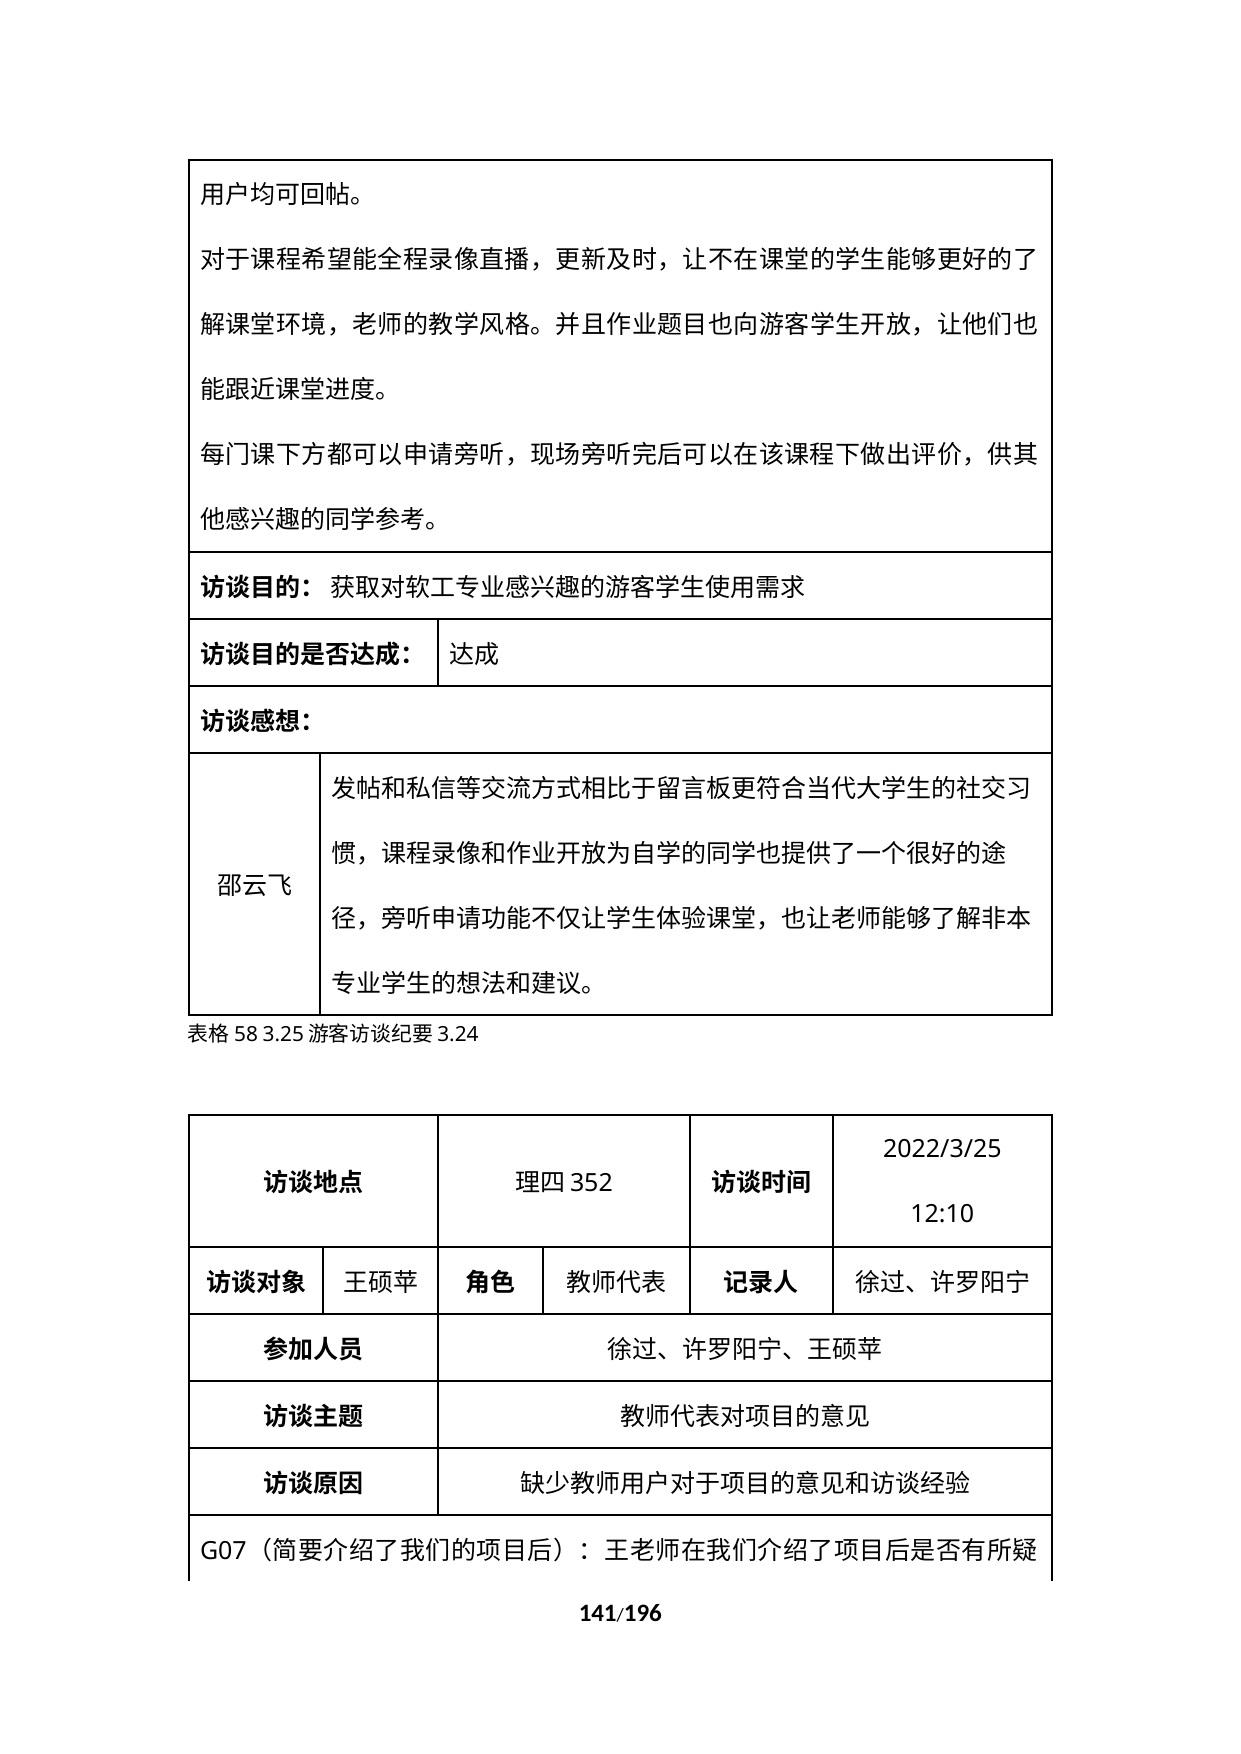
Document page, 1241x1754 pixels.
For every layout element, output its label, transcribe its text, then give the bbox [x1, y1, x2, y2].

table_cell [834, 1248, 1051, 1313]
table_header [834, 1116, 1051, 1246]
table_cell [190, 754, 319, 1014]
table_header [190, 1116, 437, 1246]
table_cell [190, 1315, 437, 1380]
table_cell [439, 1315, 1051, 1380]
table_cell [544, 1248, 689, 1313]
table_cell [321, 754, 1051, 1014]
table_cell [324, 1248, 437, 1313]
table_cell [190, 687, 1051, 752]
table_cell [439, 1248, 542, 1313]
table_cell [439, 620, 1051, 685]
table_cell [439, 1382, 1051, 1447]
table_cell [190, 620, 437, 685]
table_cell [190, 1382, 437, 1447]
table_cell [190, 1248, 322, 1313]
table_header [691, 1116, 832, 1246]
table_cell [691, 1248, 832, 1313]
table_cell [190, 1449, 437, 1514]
text 表格 58 3.25游客访谈纪要3.24 [187, 1016, 1053, 1048]
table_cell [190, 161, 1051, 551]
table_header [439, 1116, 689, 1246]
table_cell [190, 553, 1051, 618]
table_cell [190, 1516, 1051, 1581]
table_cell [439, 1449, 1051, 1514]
